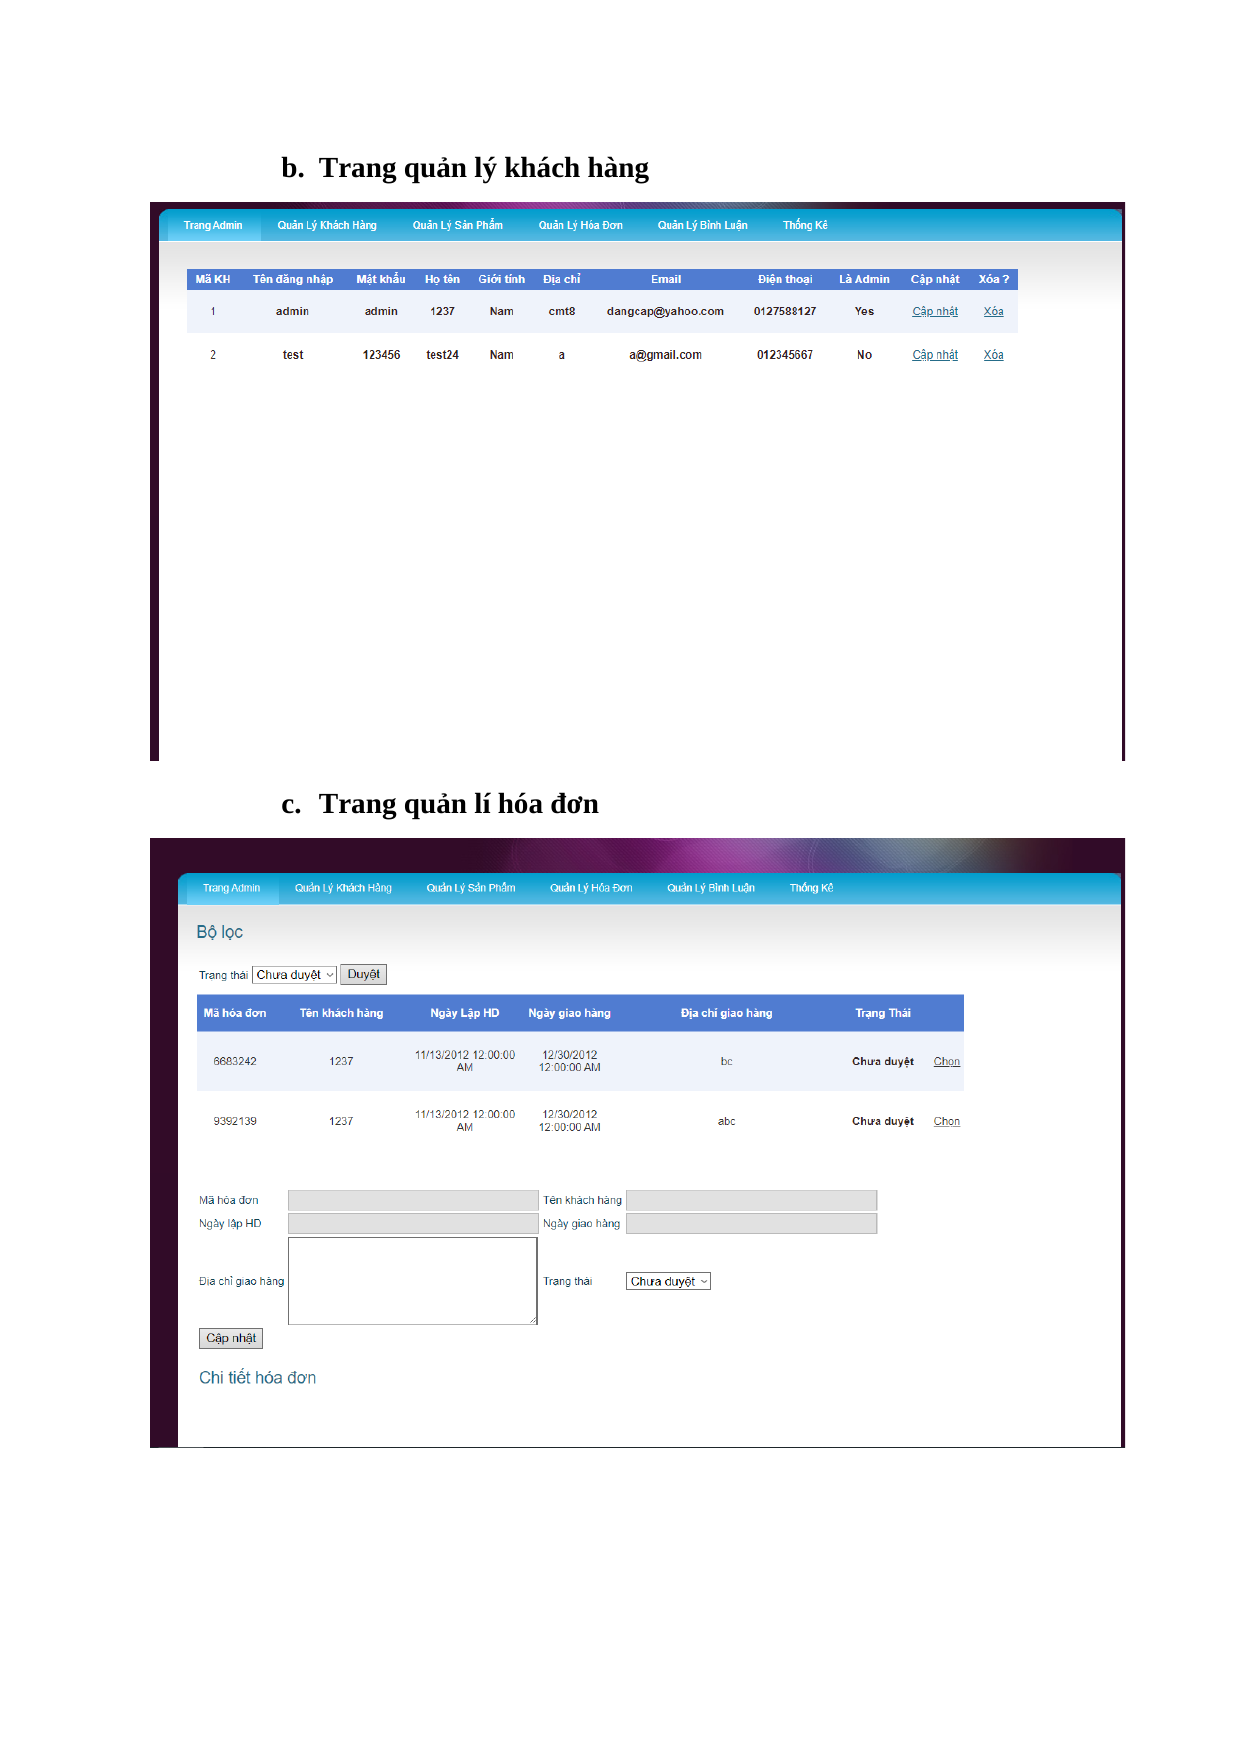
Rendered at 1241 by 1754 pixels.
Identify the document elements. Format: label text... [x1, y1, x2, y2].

list Trang quản lí hóa đơn [281, 786, 1090, 819]
list Trang quản lý khách hàng [281, 150, 1090, 183]
picture [150, 202, 1125, 761]
picture [150, 838, 1125, 1448]
